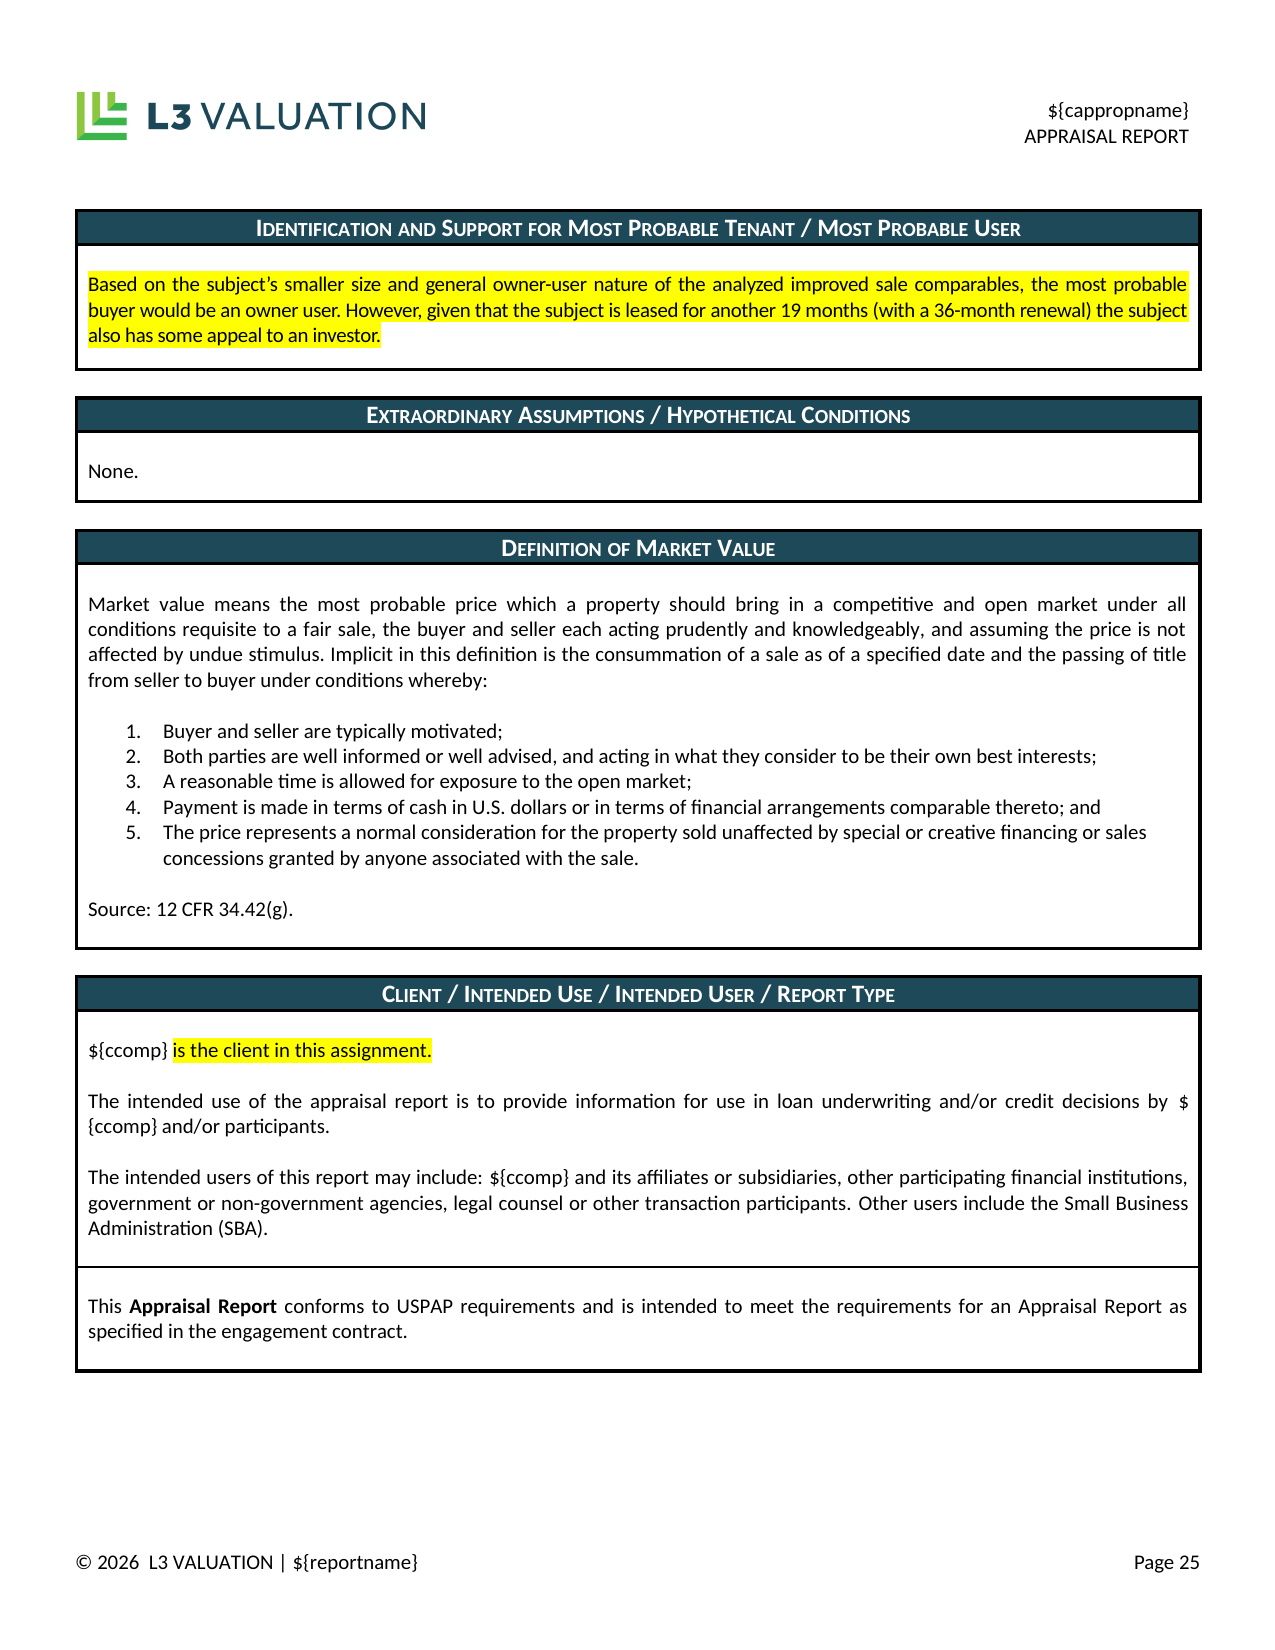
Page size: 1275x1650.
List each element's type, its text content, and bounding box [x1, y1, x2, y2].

table_cell Market value means the most probable price which a property should bring in a competitive and open market under all conditions requisite to a fair sale, the buyer and seller each acting prudently and knowledgeably, and assuming the price is not affected by undue stimulus. Implicit in this definition is the consummation of a sale as of a specified date and the passing of title from seller to buyer under conditions whereby: Buyer and seller are typically motivated; Both parties are well informed or well advised, and acting in what they consider to be their own best interests; A reasonable time is allowed for exposure to the open market; Payment is made in terms of cash in U.S. dollars or in terms of financial arrangements comparable thereto; and The price represents a normal consideration for the property sold unaffected by special or creative financing or sales concessions granted by anyone associated with the sale. Source: 12 CFR 34.42(g). [78, 565, 1198, 947]
table_cell None. [78, 433, 1198, 500]
table_header Client / Intended Use / Intended User / Report Type [78, 978, 1198, 1009]
table_cell ${ccomp} is the client in this assignment. The intended use of the appraisal report is to provide information for use in loan underwriting and/or credit decisions by ${ccomp} and/or participants. The intended users of this report may include: ${ccomp} and its affiliates or subsidiaries, other participating financial institutions, government or non-government agencies, legal counsel or other transaction participants. Other users include the Small Business Administration (SBA). [78, 1012, 1198, 1266]
table_header Definition of Market Value [78, 532, 1198, 562]
table_cell This Appraisal Report conforms to USPAP requirements and is intended to meet the requirements for an Appraisal Report as specified in the engagement contract. [78, 1268, 1198, 1369]
table_header Identification and Support for Most Probable Tenant / Most Probable User [78, 212, 1198, 243]
table_header Extraordinary Assumptions / Hypothetical Conditions [78, 400, 1198, 430]
picture [60, 75, 440, 156]
table_cell Based on the subject’s smaller size and general owner-user nature of the analyzed improved sale comparables, the most probable buyer would be an owner user. However, given that the subject is leased for another 19 months (with a 36-month renewal) the subject also has some appeal to an investor. [78, 246, 1198, 368]
